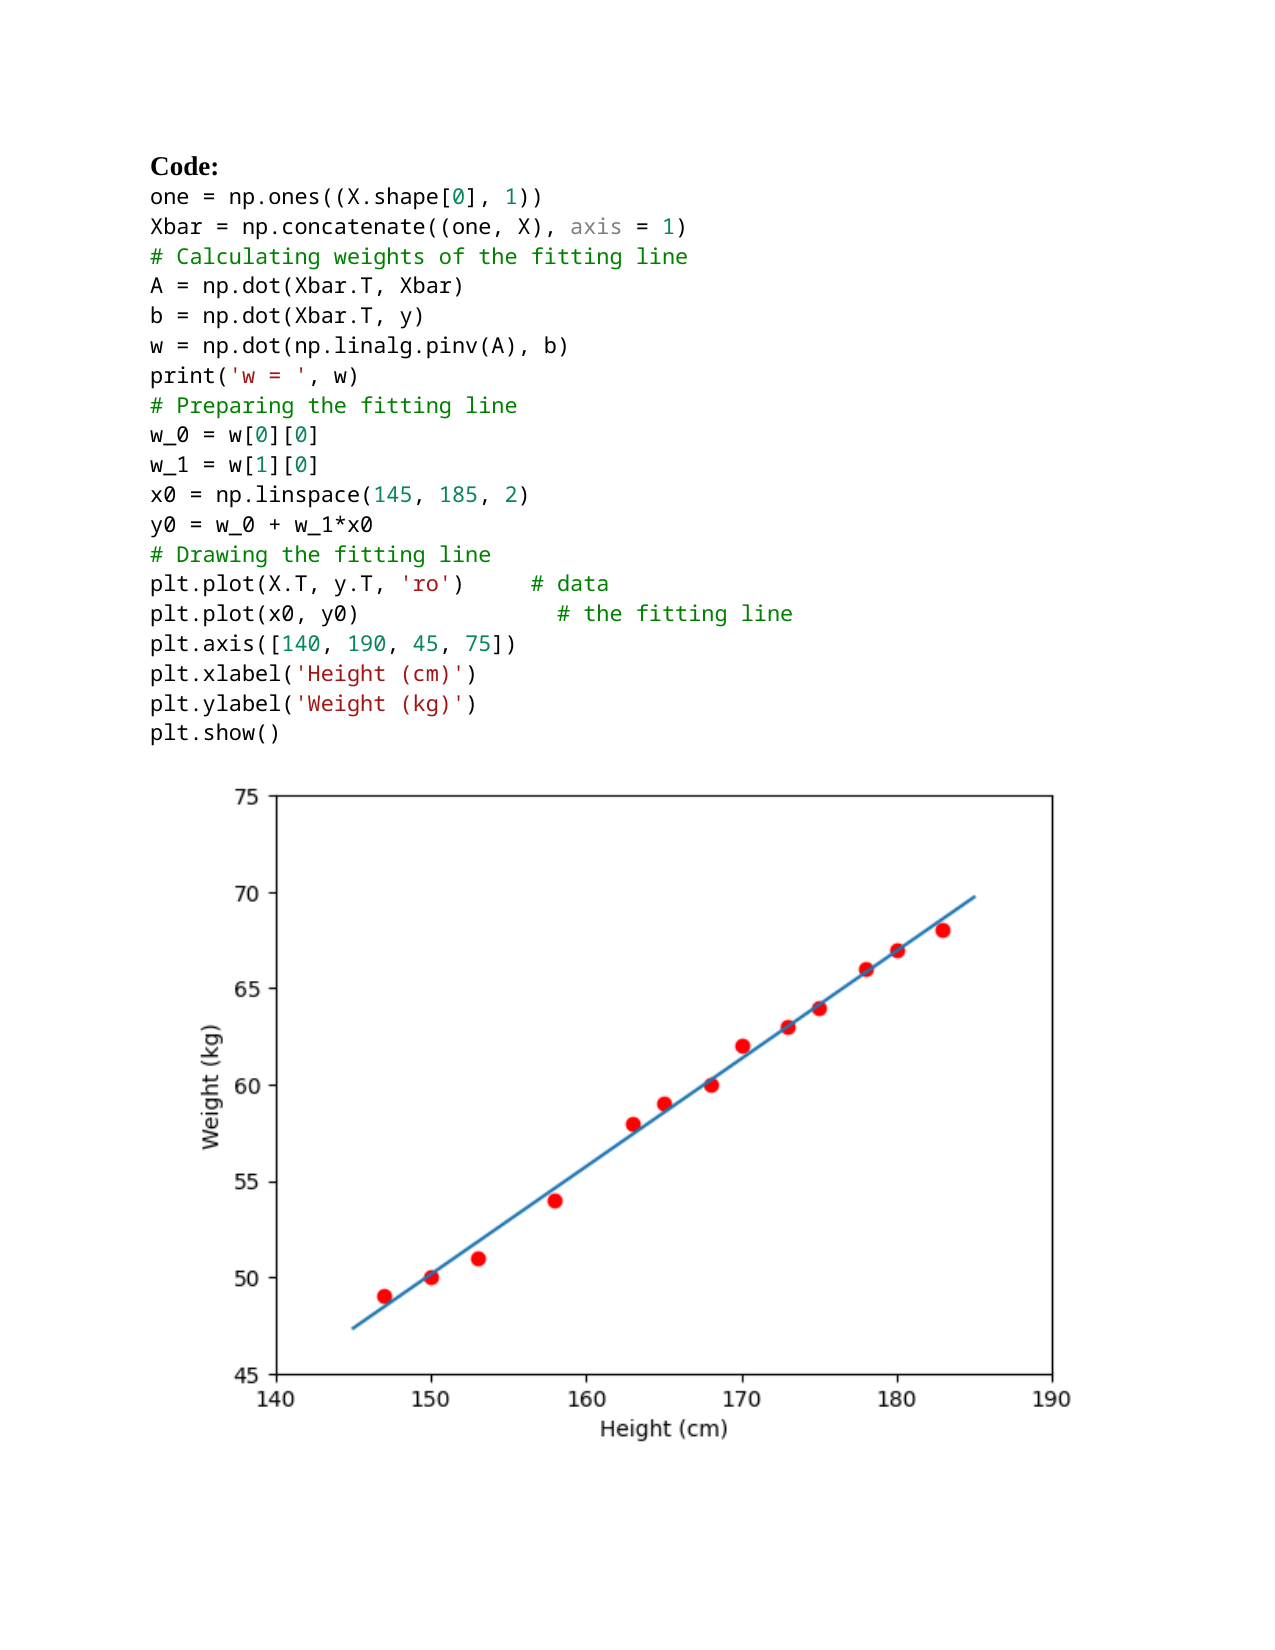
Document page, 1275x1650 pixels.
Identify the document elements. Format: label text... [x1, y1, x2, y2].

text plt.axis([140, 190, 45, 75]) [150, 628, 1125, 658]
text y0 = w_0 + w_1*x0 [150, 509, 1125, 539]
text w_0 = w[0][0] [150, 419, 1125, 449]
text A = np.dot(Xbar.T, Xbar) [150, 271, 1125, 300]
text one = np.ones((X.shape[0], 1)) [150, 181, 1125, 211]
text print('w = ', w) [150, 360, 1125, 390]
text # Preparing the fitting line [150, 390, 1125, 419]
text w_1 = w[1][0] [150, 449, 1125, 479]
text x0 = np.linspace(145, 185, 2) [150, 479, 1125, 509]
picture [187, 772, 1088, 1457]
text plt.plot(X.T, y.T, 'ro') # data [150, 568, 1125, 598]
text # Calculating weights of the fitting line [150, 241, 1125, 271]
text Code: [150, 150, 1125, 181]
text plt.xlabel('Height (cm)') [150, 658, 1125, 688]
text # Drawing the fitting line [150, 539, 1125, 568]
text plt.ylabel('Weight (kg)') [150, 688, 1125, 717]
text w = np.dot(np.linalg.pinv(A), b) [150, 330, 1125, 360]
text plt.show() [150, 717, 1125, 747]
text plt.plot(x0, y0) # the fitting line [150, 598, 1125, 628]
text b = np.dot(Xbar.T, y) [150, 300, 1125, 330]
text Xbar = np.concatenate((one, X), axis = 1) [150, 211, 1125, 241]
